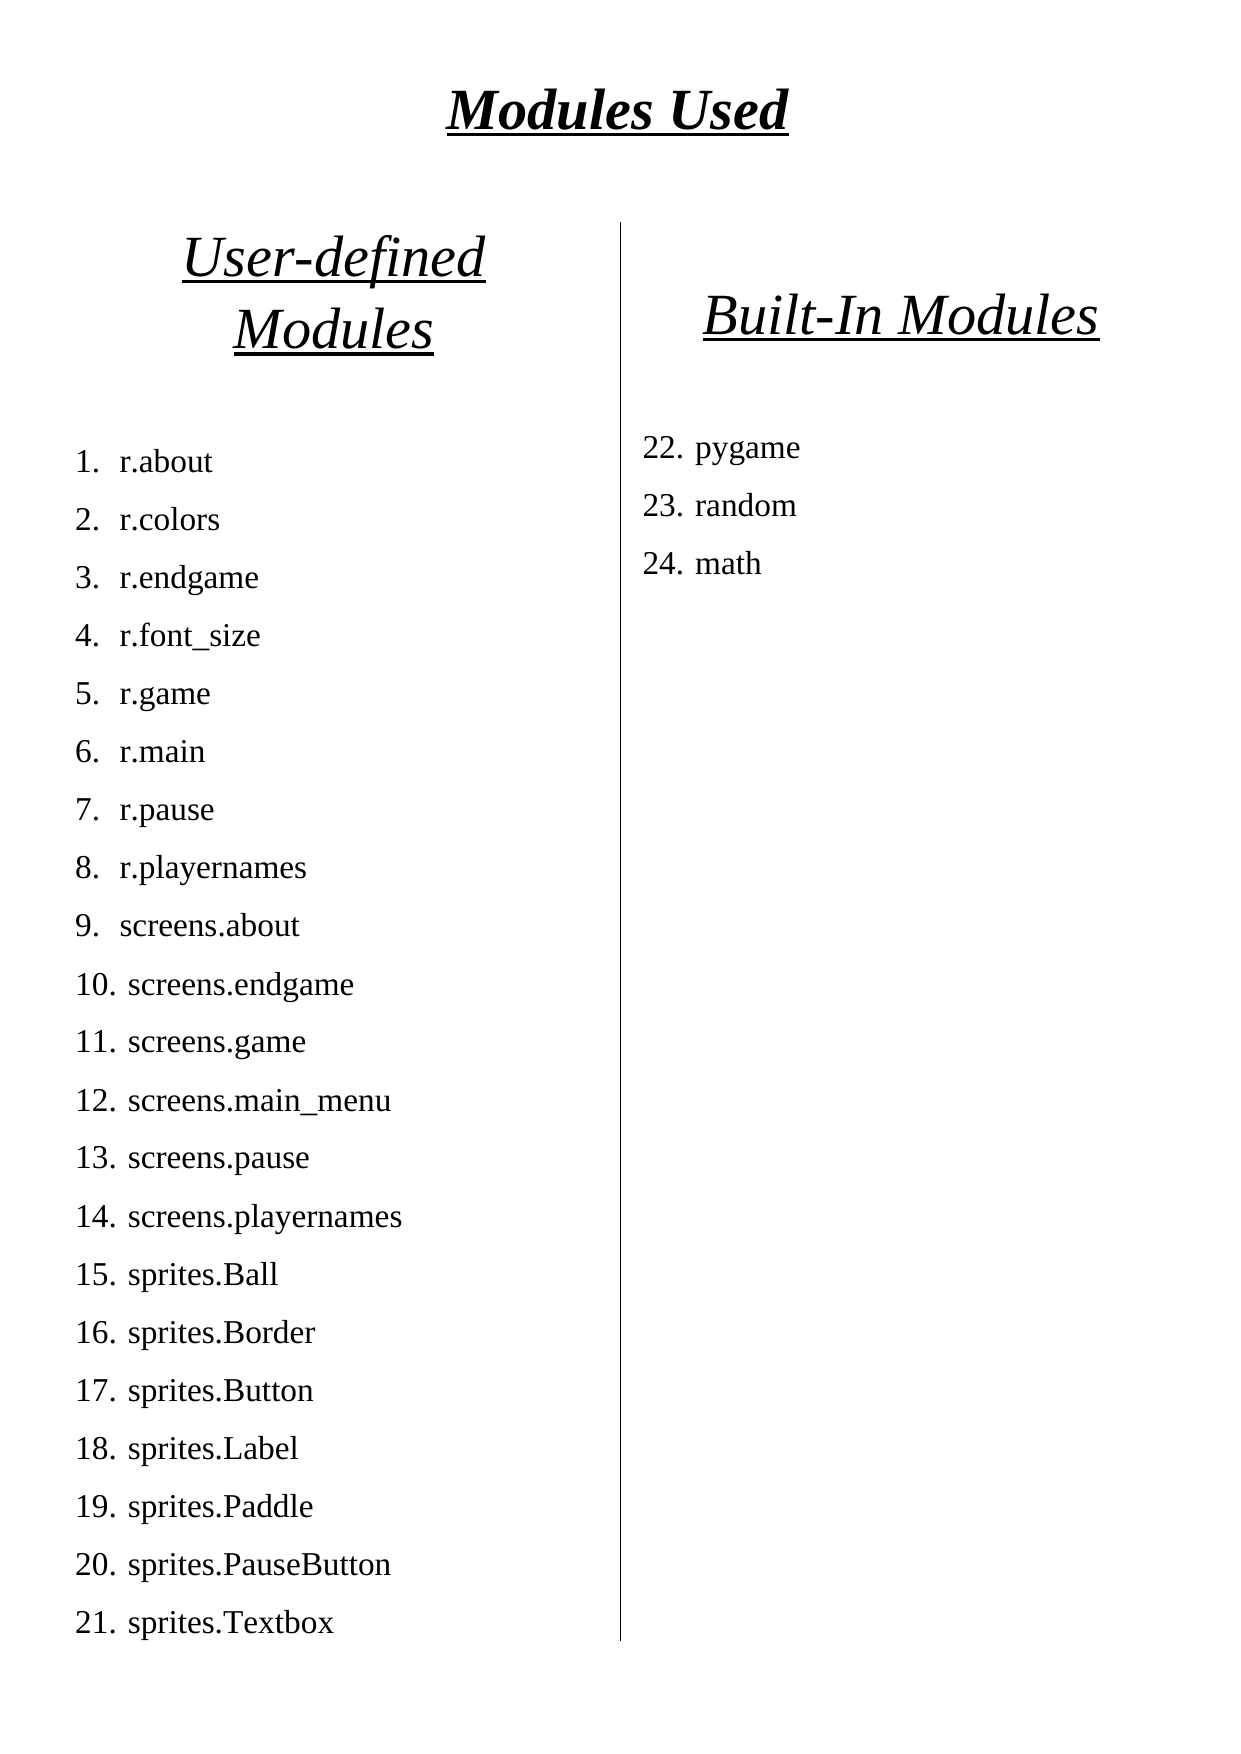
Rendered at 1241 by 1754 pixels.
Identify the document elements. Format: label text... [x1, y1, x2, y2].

list sprites.Label [75, 1428, 598, 1466]
text User-defined Modules [75, 222, 598, 362]
list r.pause [75, 790, 598, 828]
text Modules Used [75, 75, 1165, 142]
list math [642, 543, 1165, 582]
list sprites.Ball [75, 1254, 598, 1292]
list pygame [642, 427, 1165, 466]
list screens.endgame [75, 964, 598, 1002]
list sprites.Paddle [75, 1486, 598, 1524]
list screens.pause [75, 1138, 598, 1176]
list screens.game [75, 1022, 598, 1060]
text Built-In Modules [642, 280, 1165, 347]
list random [642, 485, 1165, 523]
list sprites.PauseButton [75, 1544, 598, 1582]
list screens.about [75, 906, 598, 944]
list screens.playernames [75, 1196, 598, 1234]
list r.playernames [75, 848, 598, 886]
list sprites.Border [75, 1312, 598, 1350]
list r.main [75, 732, 598, 770]
list r.colors [75, 499, 598, 538]
list sprites.Button [75, 1370, 598, 1408]
list r.about [75, 442, 598, 480]
list sprites.Textbox [75, 1602, 598, 1640]
list screens.main_menu [75, 1080, 598, 1118]
list r.font_size [75, 616, 598, 654]
list r.game [75, 674, 598, 712]
list r.endgame [75, 558, 598, 596]
